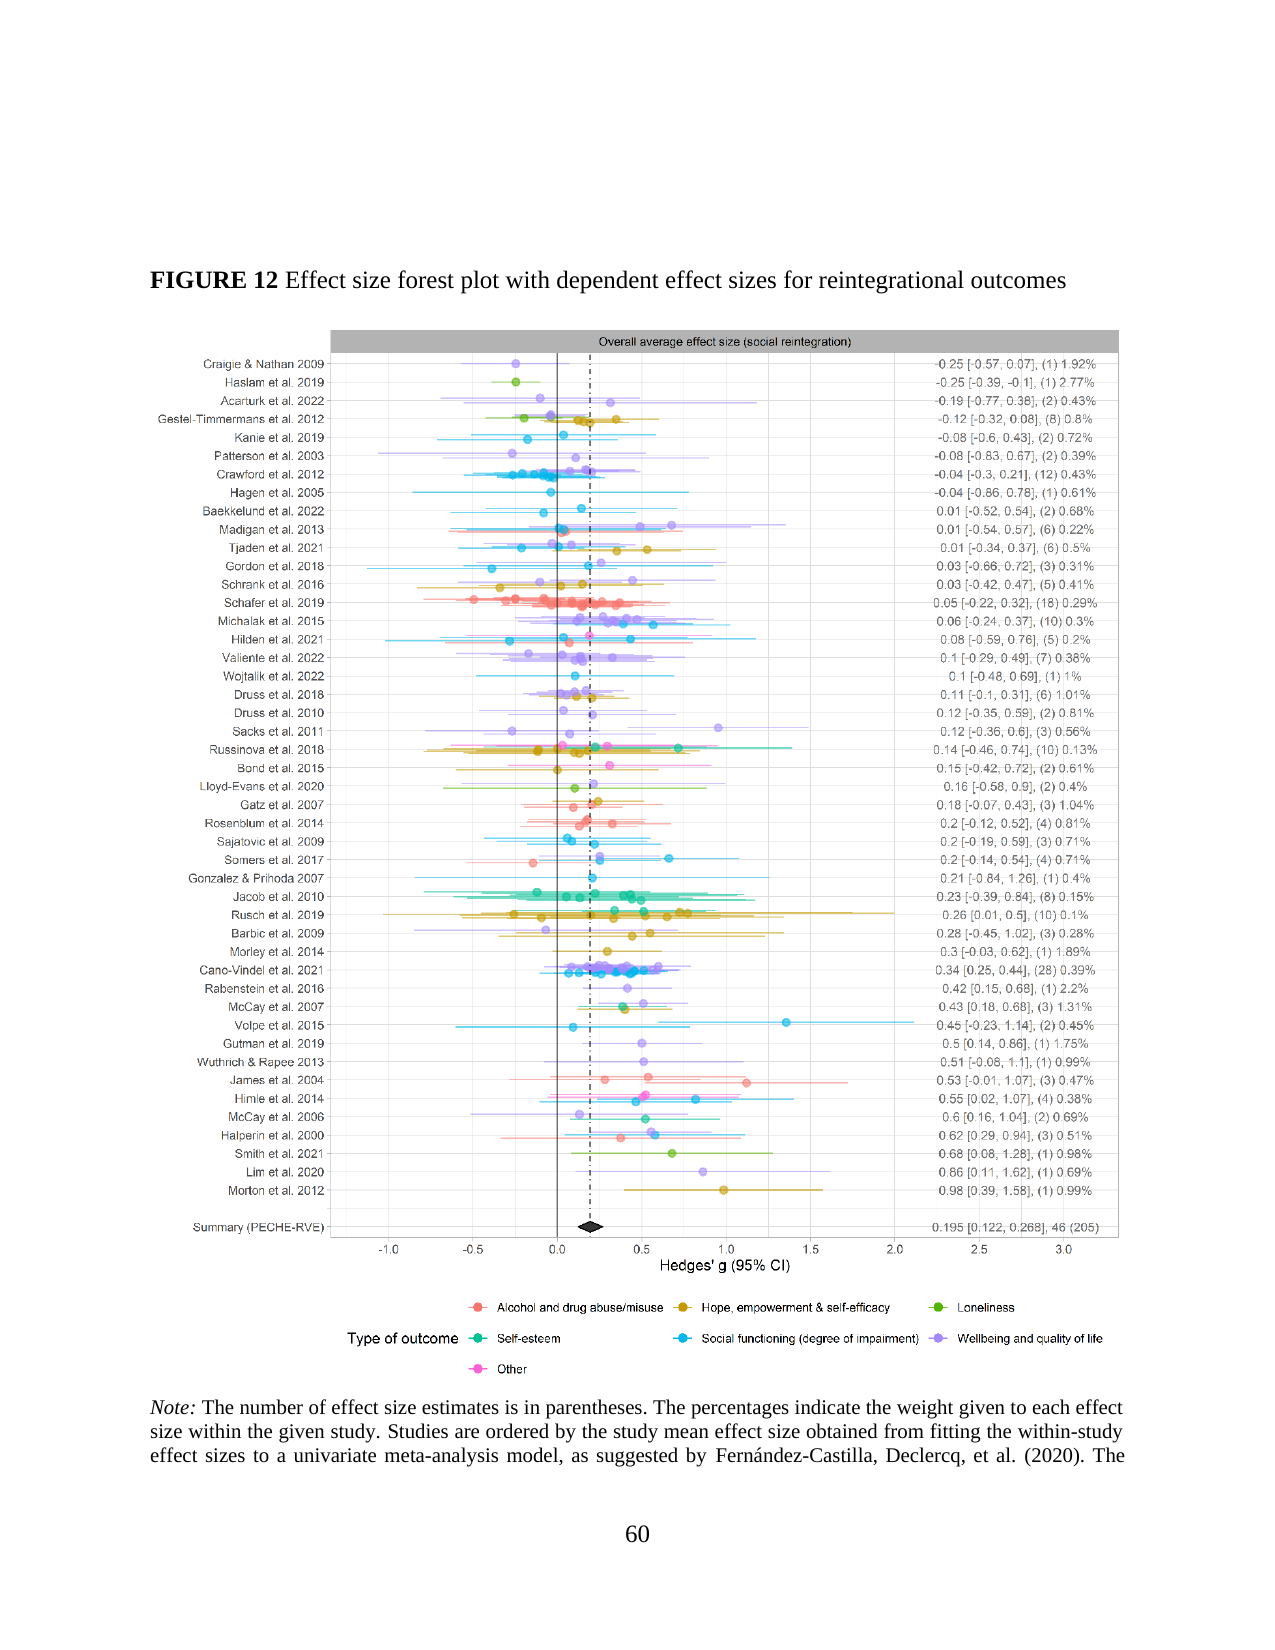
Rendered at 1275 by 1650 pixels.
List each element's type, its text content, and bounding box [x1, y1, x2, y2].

picture [150, 322, 1125, 1395]
text FIGURE 12 Effect size forest plot with dependent effect sizes for reintegrational outcomes [150, 265, 1125, 294]
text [150, 1395, 1125, 1467]
